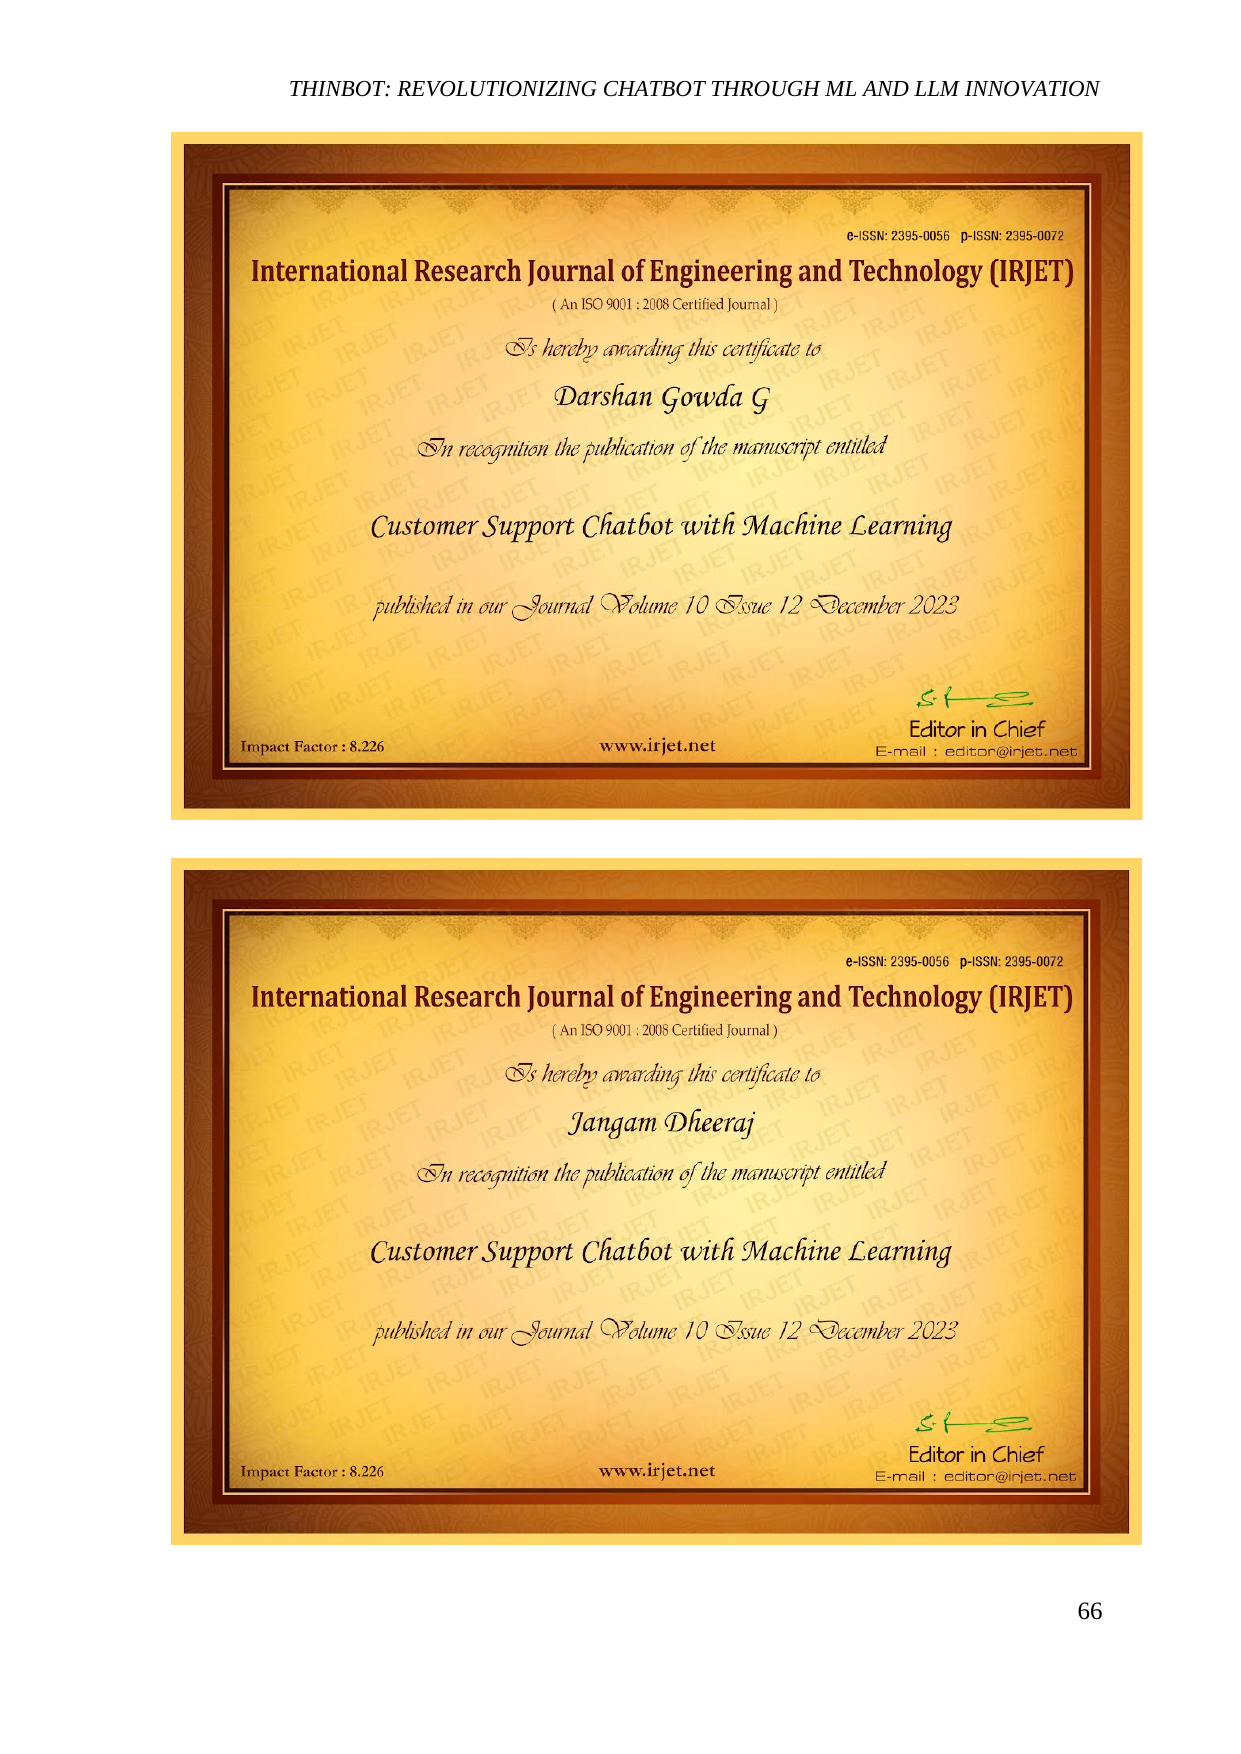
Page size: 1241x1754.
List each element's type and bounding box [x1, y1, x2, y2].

picture [170, 858, 1142, 1545]
picture [170, 132, 1143, 820]
